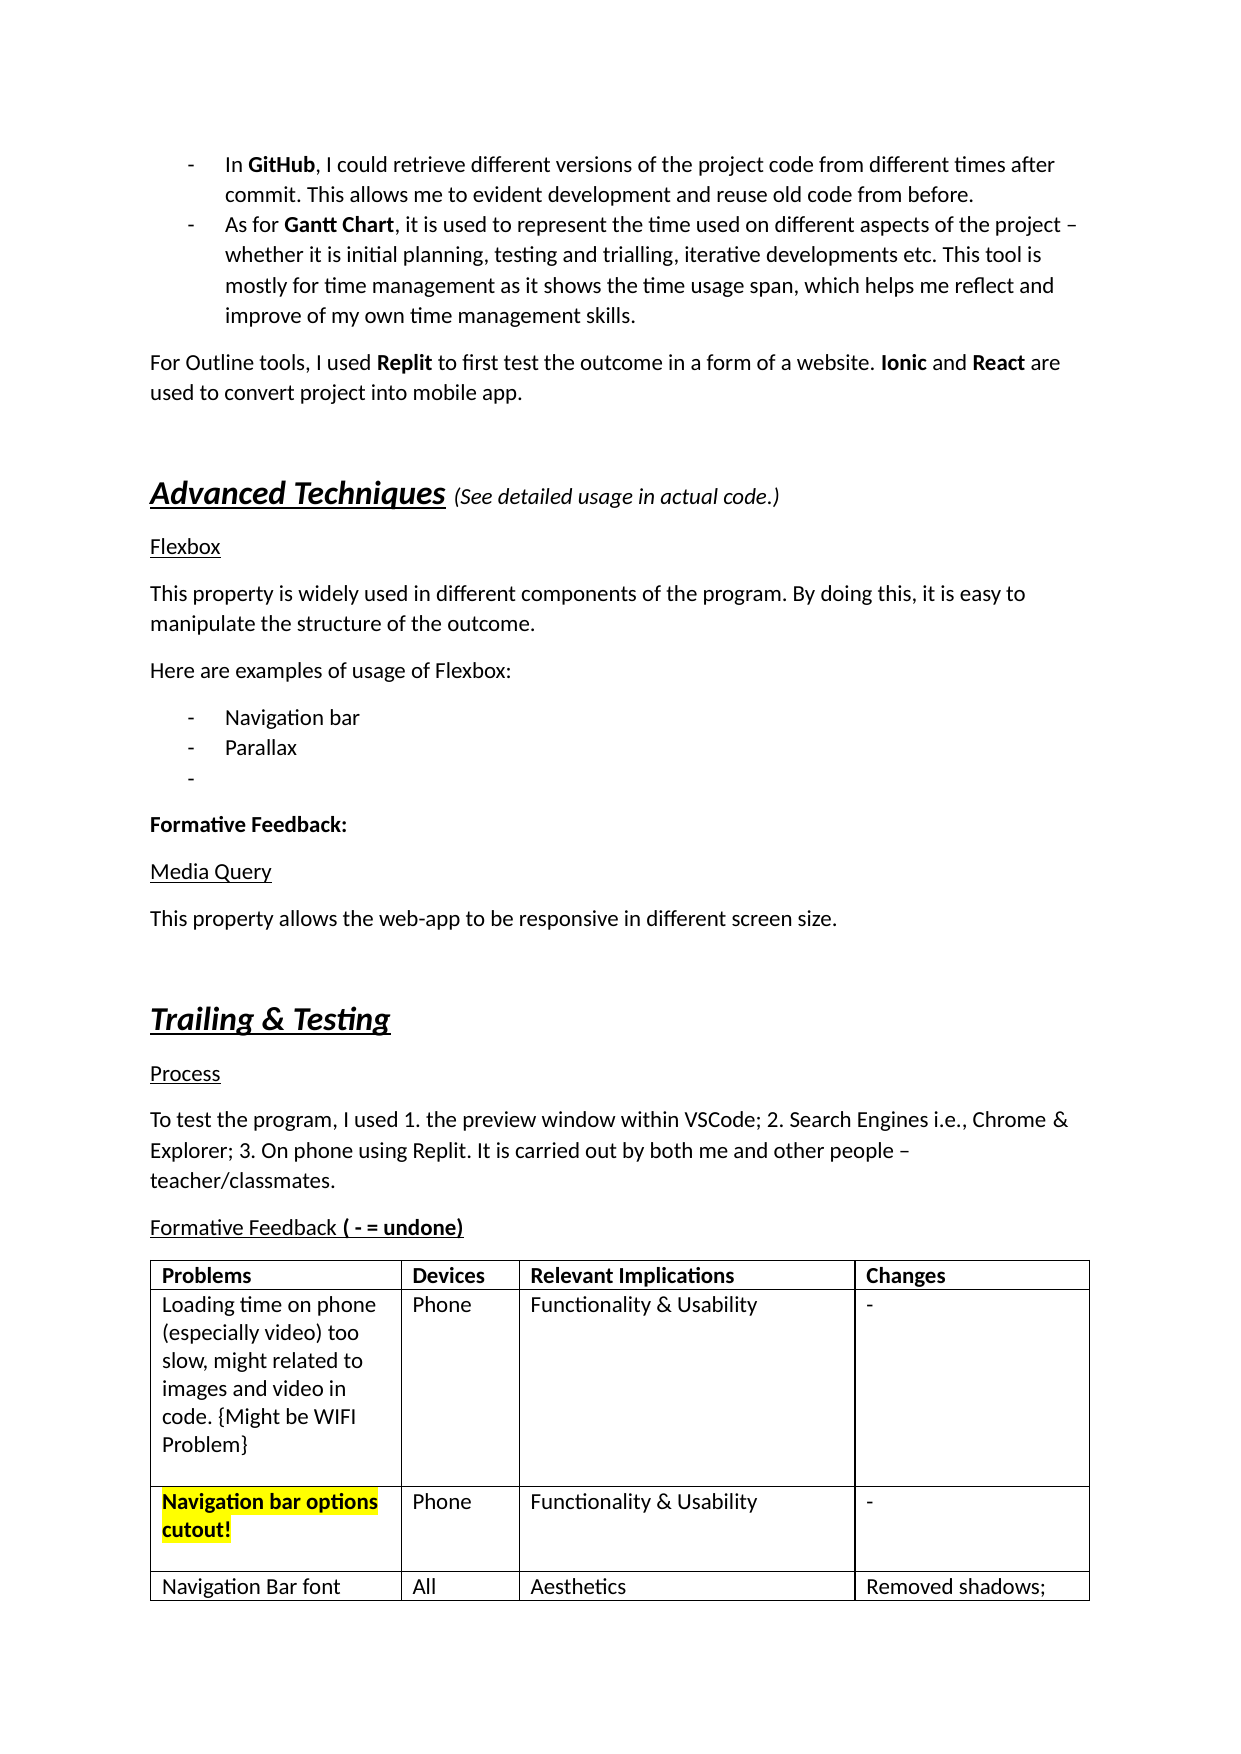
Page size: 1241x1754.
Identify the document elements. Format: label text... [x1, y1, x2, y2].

table_cell Functionality & Usability [520, 1487, 854, 1571]
text This property is widely used in different components of the program. By doing this, it is easy to manipulate the structure of the outcome. [150, 579, 1090, 638]
table_cell - [856, 1290, 1089, 1486]
text For Outline tools, I used Replit to first test the outcome in a form of a website. Ionic and React are used to convert project into mobile app. [150, 348, 1090, 406]
list Parallax [187, 733, 1090, 762]
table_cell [151, 1572, 401, 1600]
text Formative Feedback ( - = undone) [150, 1213, 1090, 1241]
text Formative Feedback: [150, 811, 1090, 839]
table_cell Phone [402, 1290, 519, 1486]
table_cell Aesthetics [520, 1572, 854, 1600]
table_header Problems [151, 1261, 401, 1289]
table_cell Loading time on phone (especially video) too slow, might related to images and video in code. {Might be WIFI Problem} [151, 1290, 401, 1486]
text Advanced Techniques (See detailed usage in actual code.) [150, 472, 1090, 513]
table_header Changes [856, 1261, 1089, 1289]
text This property allows the web-app to be responsive in different screen size. [150, 904, 1090, 932]
text To test the program, I used 1. the preview window within VSCode; 2. Search Engines i.e., Chrome & Explorer; 3. On phone using Replit. It is carried out by both me and other people – teacher/classmates. [150, 1106, 1090, 1194]
text Here are examples of usage of Flexbox: [150, 656, 1090, 684]
text Media Query [150, 857, 1090, 886]
text Trailing & Testing [150, 998, 1090, 1039]
text Flexbox [150, 532, 1090, 561]
list Navigation bar [187, 703, 1090, 731]
table_cell Functionality & Usability [520, 1290, 854, 1486]
table_header Relevant Implications [520, 1261, 854, 1289]
table_cell Phone [402, 1487, 519, 1571]
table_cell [856, 1572, 1089, 1600]
table_cell - [856, 1487, 1089, 1571]
list In GitHub, I could retrieve different versions of the project code from different times after commit. This allows me to evident development and reuse old code from before. [187, 150, 1090, 208]
table_cell Navigation bar options cutout! [151, 1487, 401, 1571]
table_header Devices [402, 1261, 519, 1289]
table_cell All Devices [402, 1572, 519, 1600]
list As for Gantt Chart, it is used to represent the time used on different aspects of the project – whether it is initial planning, testing and trialling, iterative developments etc. This tool is mostly for time management as it shows the time usage span, which helps me reflect and improve of my own time management skills. [187, 210, 1090, 329]
text Process [150, 1059, 1090, 1087]
